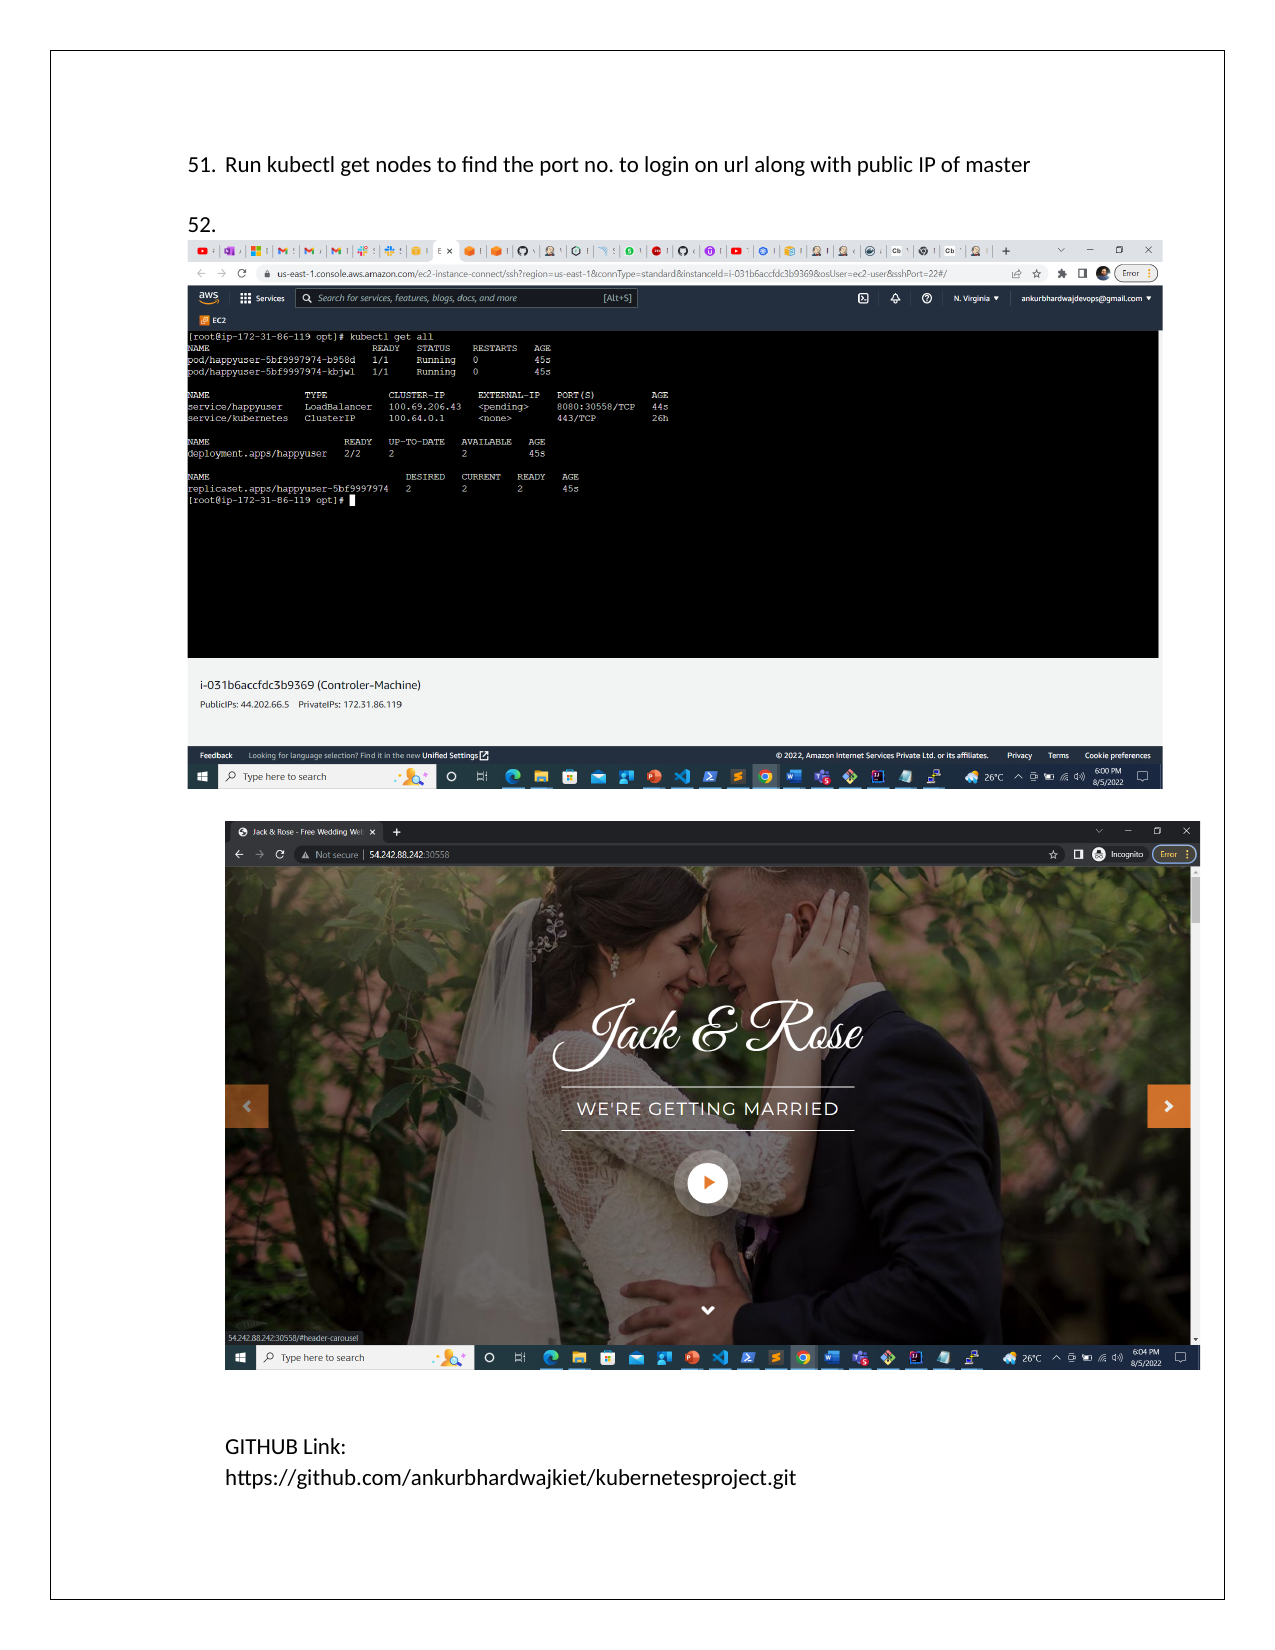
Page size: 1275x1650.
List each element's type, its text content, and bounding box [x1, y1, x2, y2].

list https://github.com/ankurbhardwajkiet/kubernetesproject.git [225, 1463, 1125, 1491]
list Run kubectl get nodes to find the port no. to login on url along with public IP of master [187, 150, 1125, 178]
picture [187, 240, 1163, 789]
list GITHUB Link: [225, 1432, 1125, 1461]
picture [225, 821, 1200, 1370]
